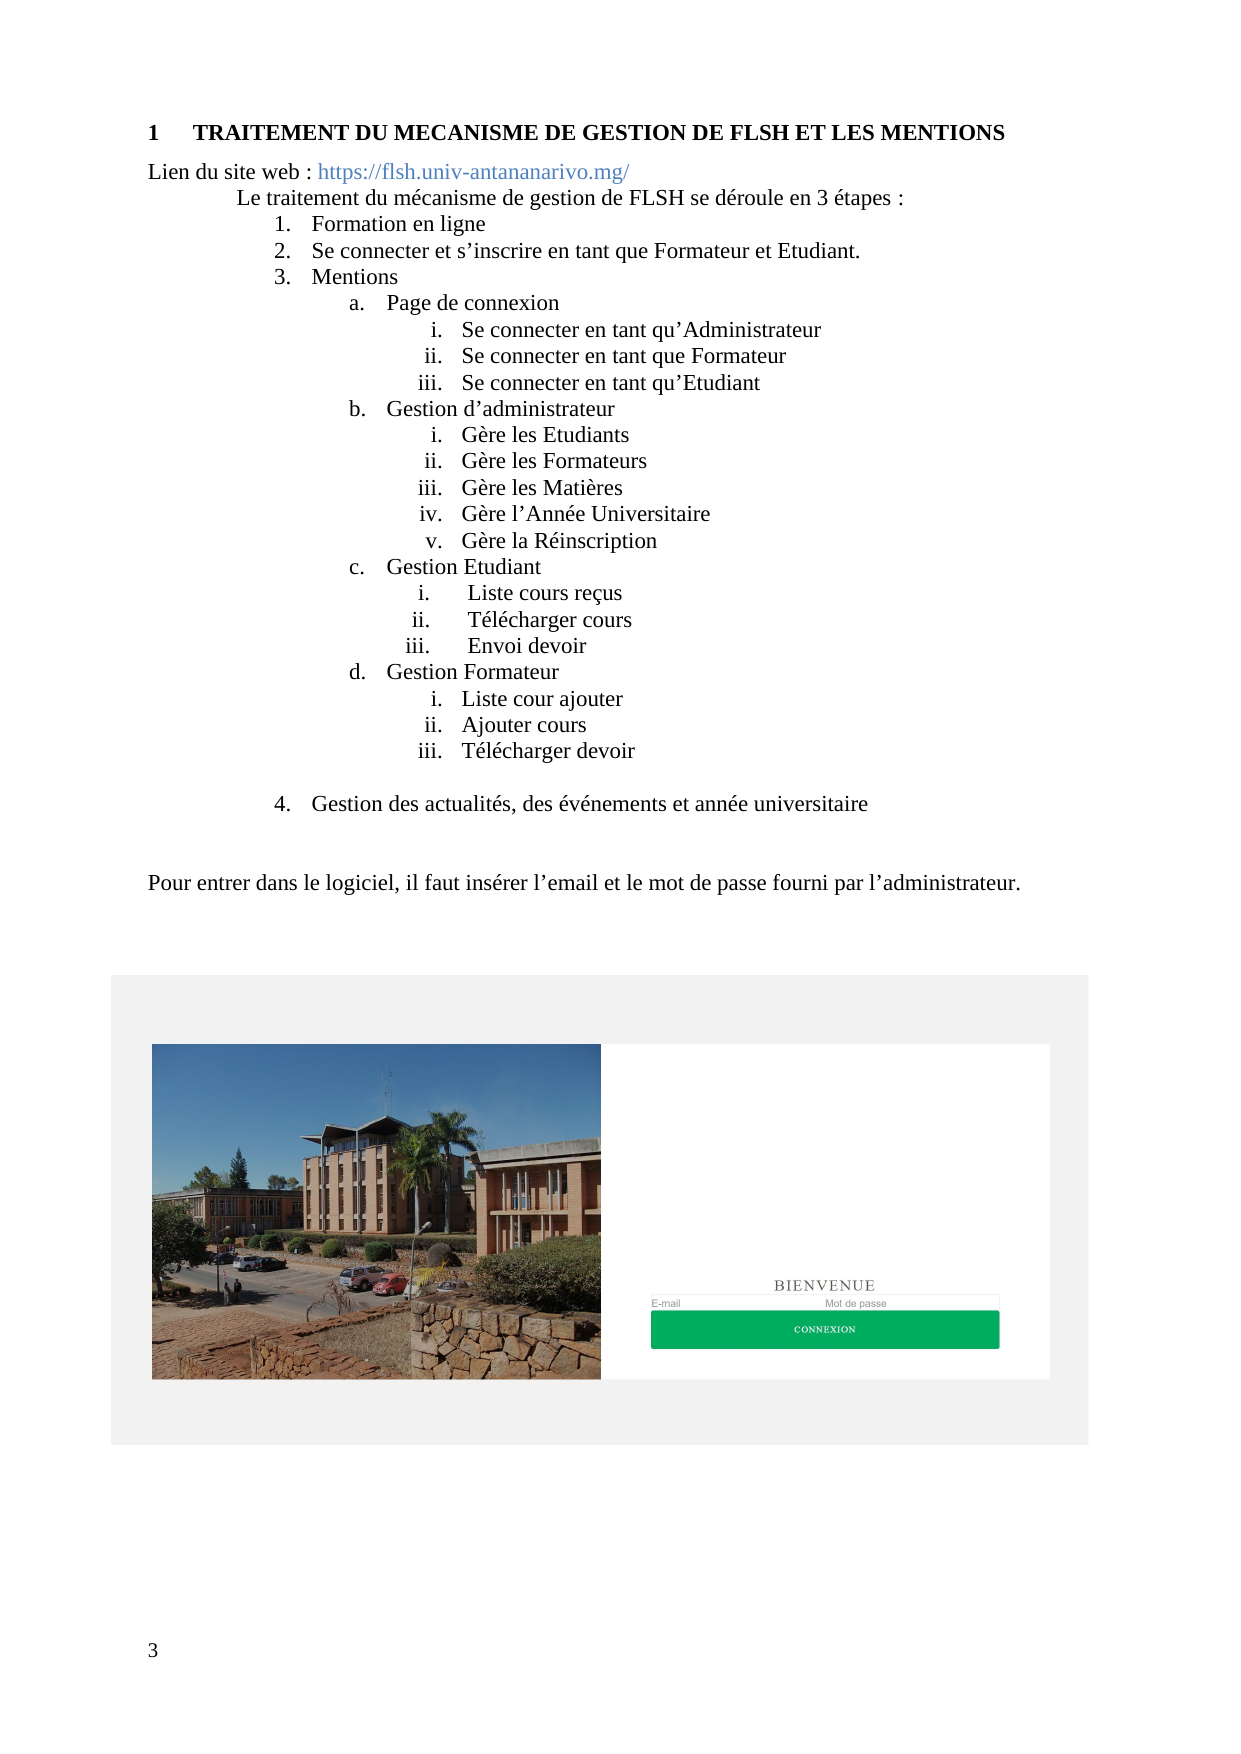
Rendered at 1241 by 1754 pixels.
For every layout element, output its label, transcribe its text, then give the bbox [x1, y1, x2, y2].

list Mentions [274, 263, 1092, 289]
list Page de connexion [349, 289, 1092, 316]
list Gère les Formateurs [443, 448, 1092, 474]
subtitle Traitement dU MECANISME de gestion de FLSH ET LES MENTIONS [148, 119, 1092, 145]
text Le traitement du mécanisme de gestion de FLSH se déroule en 3 étapes : [236, 184, 1092, 210]
list Gère l’Année Universitaire [443, 500, 1092, 527]
list Gère la Réinscription [443, 527, 1092, 553]
list Télécharger cours [430, 606, 1092, 632]
list Gestion des actualités, des événements et année universitaire [274, 790, 1092, 817]
list Se connecter en tant qu’Administrateur [443, 316, 1092, 342]
list Liste cour ajouter [443, 685, 1092, 711]
list Gère les Matières [443, 474, 1092, 500]
list Liste cours reçus [430, 579, 1092, 606]
list Gestion Etudiant [349, 553, 1092, 579]
list Gestion d’administrateur [349, 395, 1092, 421]
list Se connecter et s’inscrire en tant que Formateur et Etudiant. [274, 237, 1092, 263]
picture [110, 975, 1087, 1444]
list Se connecter en tant que Formateur [443, 342, 1092, 368]
list Télécharger devoir [443, 737, 1092, 764]
list Envoi devoir [430, 632, 1092, 658]
text Pour entrer dans le logiciel, il faut insérer l’email et le mot de passe fourni par l’administrateur. [148, 869, 1092, 896]
list Gestion Formateur [349, 658, 1092, 685]
list Gère les Etudiants [443, 421, 1092, 448]
list Formation en ligne [274, 210, 1092, 237]
list Ajouter cours [443, 711, 1092, 737]
list Se connecter en tant qu’Etudiant [443, 368, 1092, 395]
text Lien du site web : https://flsh.univ-antananarivo.mg/ [148, 158, 1092, 184]
